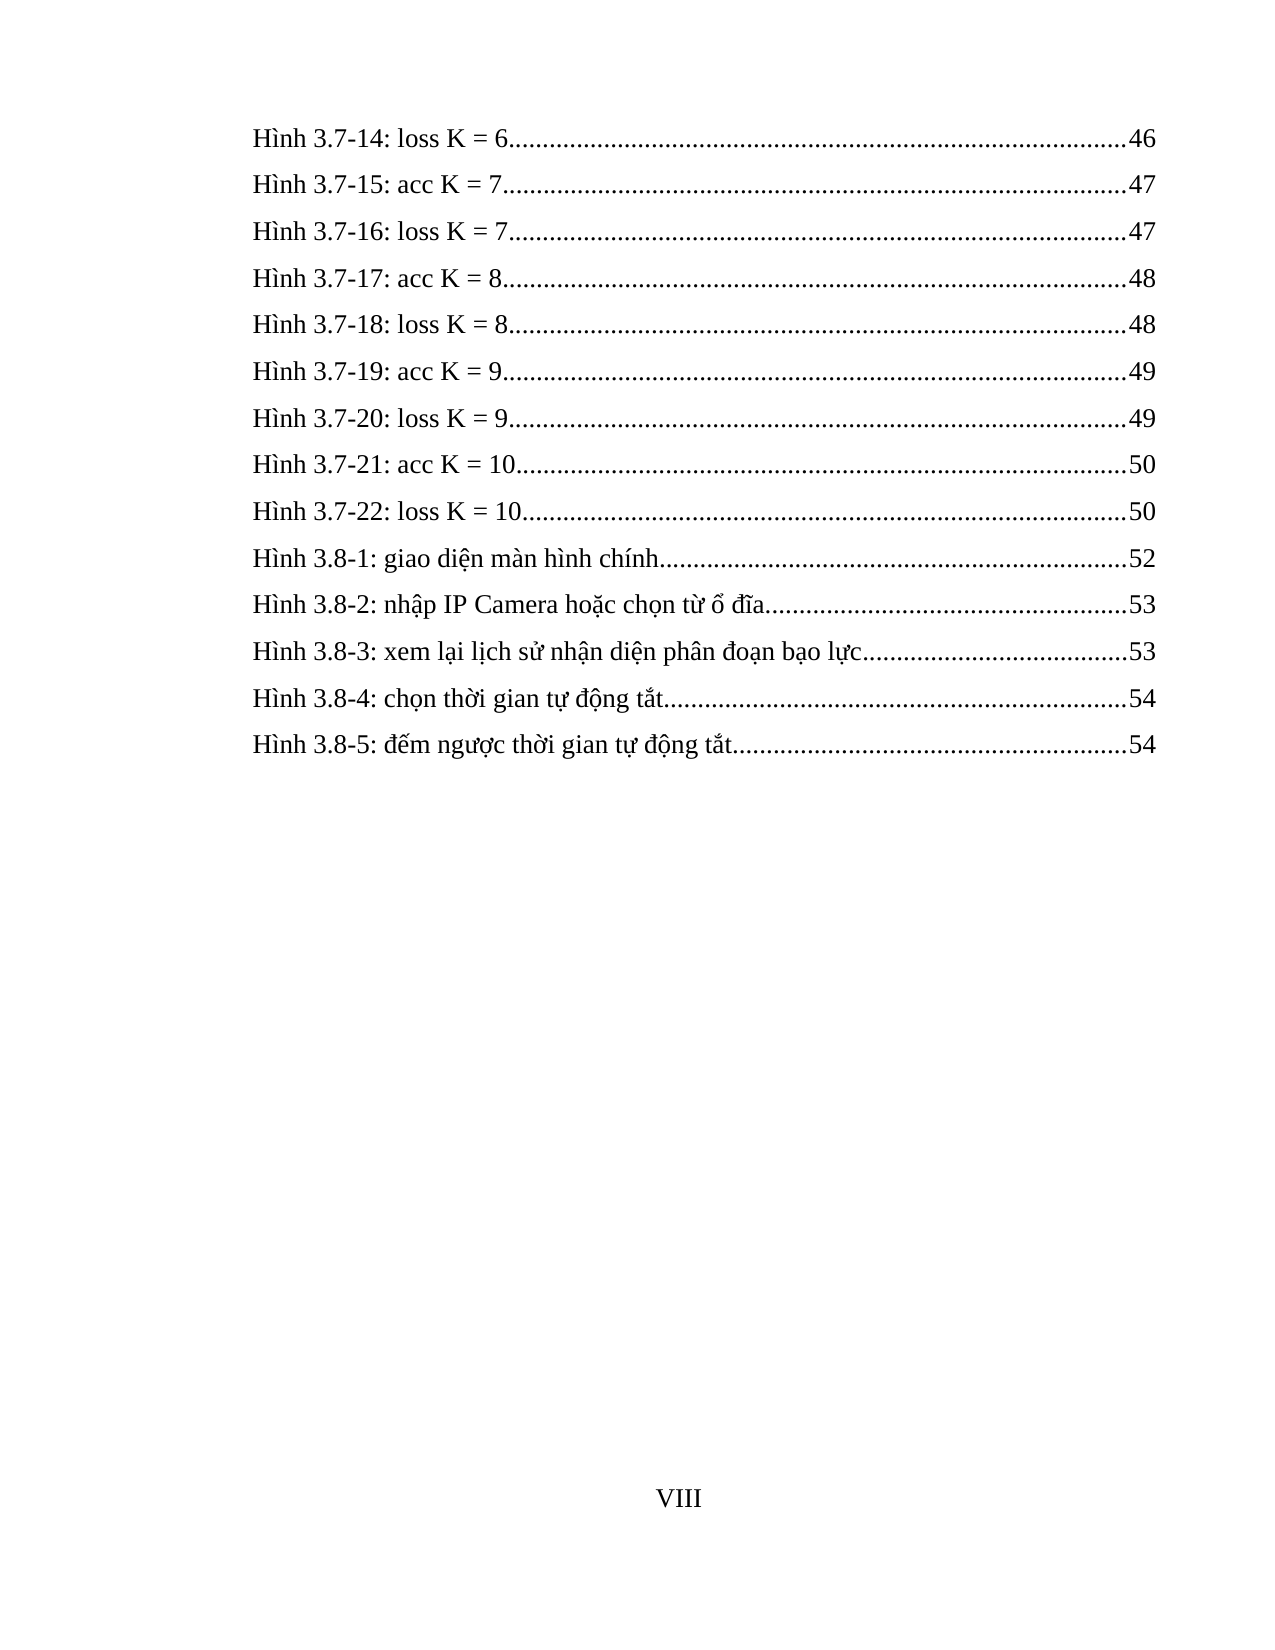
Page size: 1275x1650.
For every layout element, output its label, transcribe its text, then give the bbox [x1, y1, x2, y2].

text Hình 3.7-15: acc K = 7 47 [177, 168, 1157, 199]
text Hình 3.7-22: loss K = 10 50 [177, 495, 1157, 526]
text Hình 3.8-1: giao diện màn hình chính. 52 [177, 542, 1157, 573]
text Hình 3.8-3: xem lại lịch sử nhận diện phân đoạn bạo lực 53 [177, 635, 1157, 666]
text Hình 3.7-20: loss K = 9 49 [177, 402, 1157, 433]
text Hình 3.8-4: chọn thời gian tự động tắt. 54 [177, 682, 1157, 713]
text Hình 3.8-2: nhập IP Camera hoặc chọn từ ổ đĩa. 53 [177, 588, 1157, 619]
text Hình 3.7-17: acc K = 8 48 [177, 262, 1157, 293]
text Hình 3.7-21: acc K = 10 50 [177, 448, 1157, 479]
text Hình 3.8-5: đếm ngược thời gian tự động tắt. 54 [177, 728, 1157, 759]
text Hình 3.7-16: loss K = 7 47 [177, 215, 1157, 246]
text Hình 3.7-19: acc K = 9 49 [177, 355, 1157, 386]
text Hình 3.7-14: loss K = 6 46 [177, 122, 1157, 153]
text Hình 3.7-18: loss K = 8 48 [177, 308, 1157, 339]
